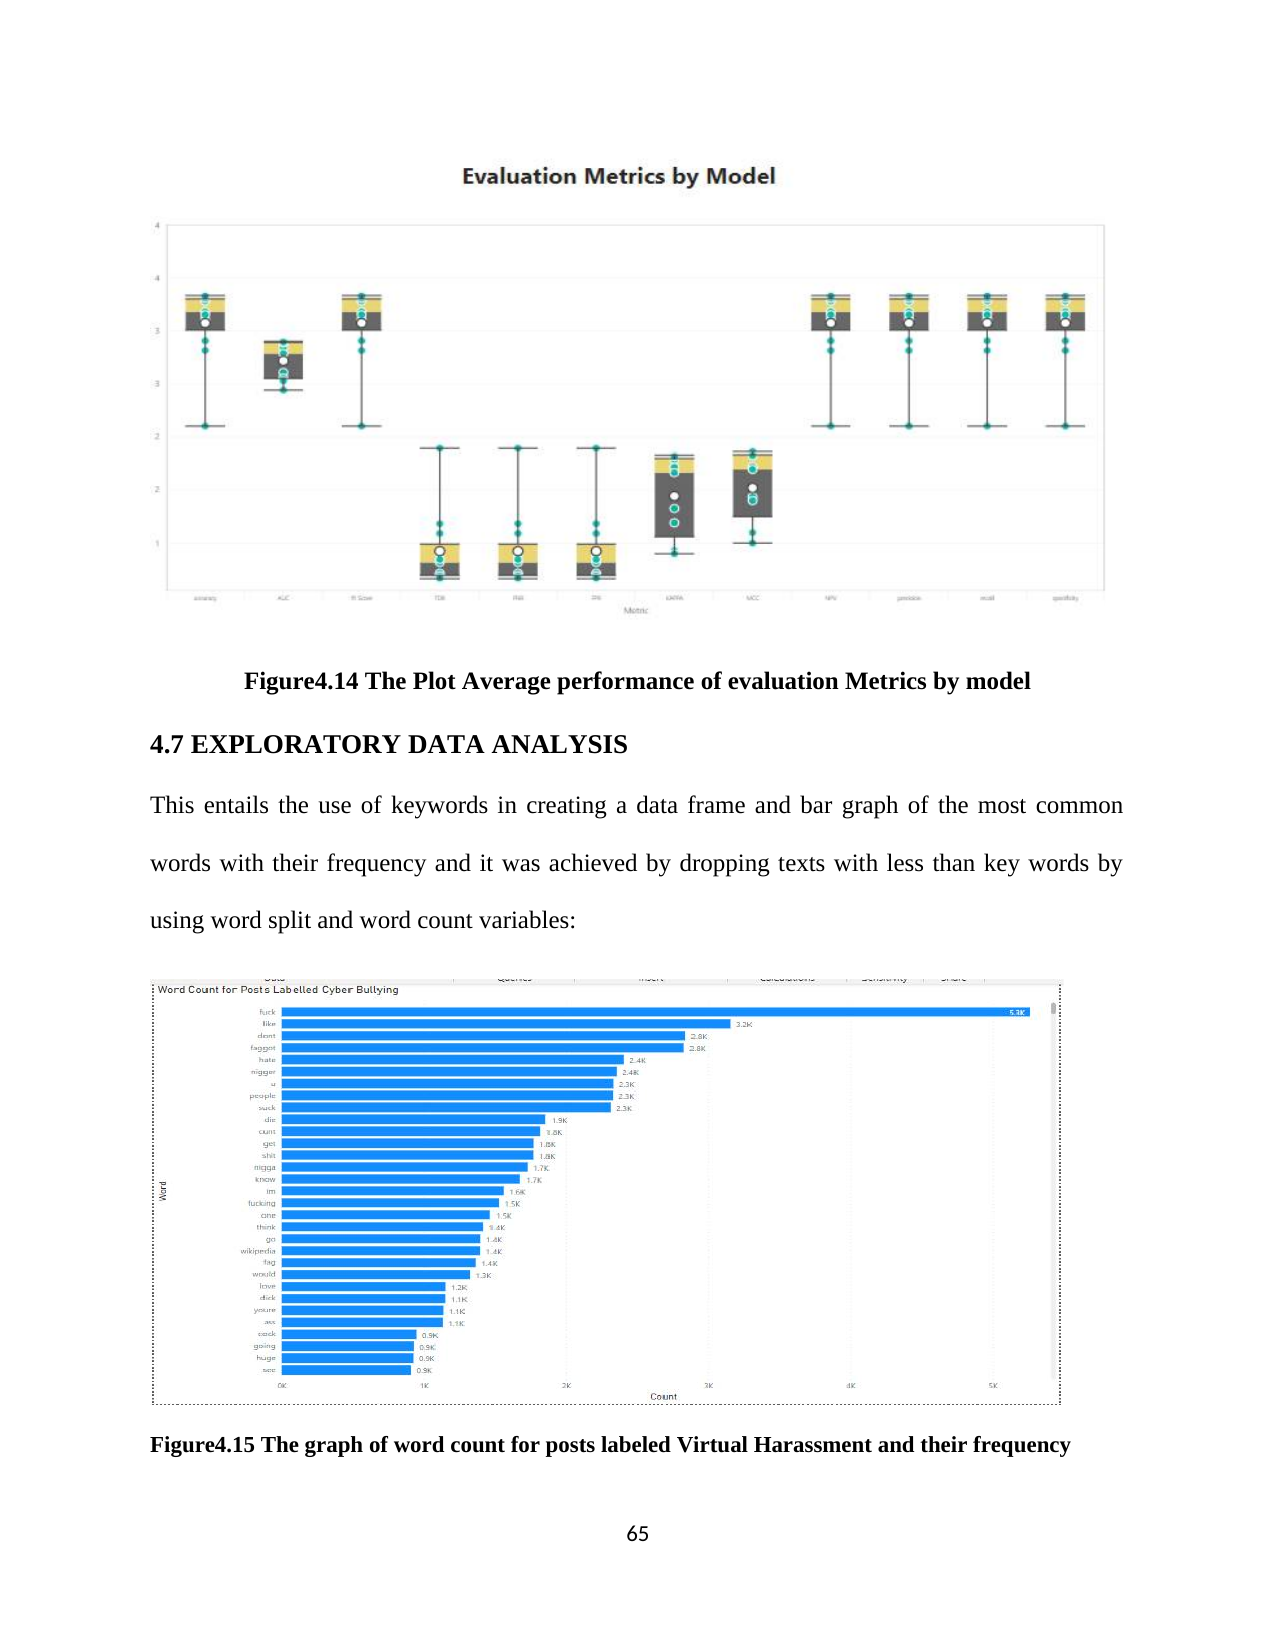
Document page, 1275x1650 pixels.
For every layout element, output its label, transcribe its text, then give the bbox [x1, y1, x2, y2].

subtitle 4.7 EXPLORATORY DATA ANALYSIS [150, 728, 1125, 759]
text This entails the use of keywords in creating a data frame and bar graph of the most common words with their frequency and it was achieved by dropping texts with less than key words by using word split and word count variables: [150, 790, 1125, 934]
subtitle Figure4.14 The Plot Average performance of evaluation Metrics by model [150, 666, 1125, 695]
picture [150, 150, 1106, 622]
picture [150, 979, 1064, 1405]
